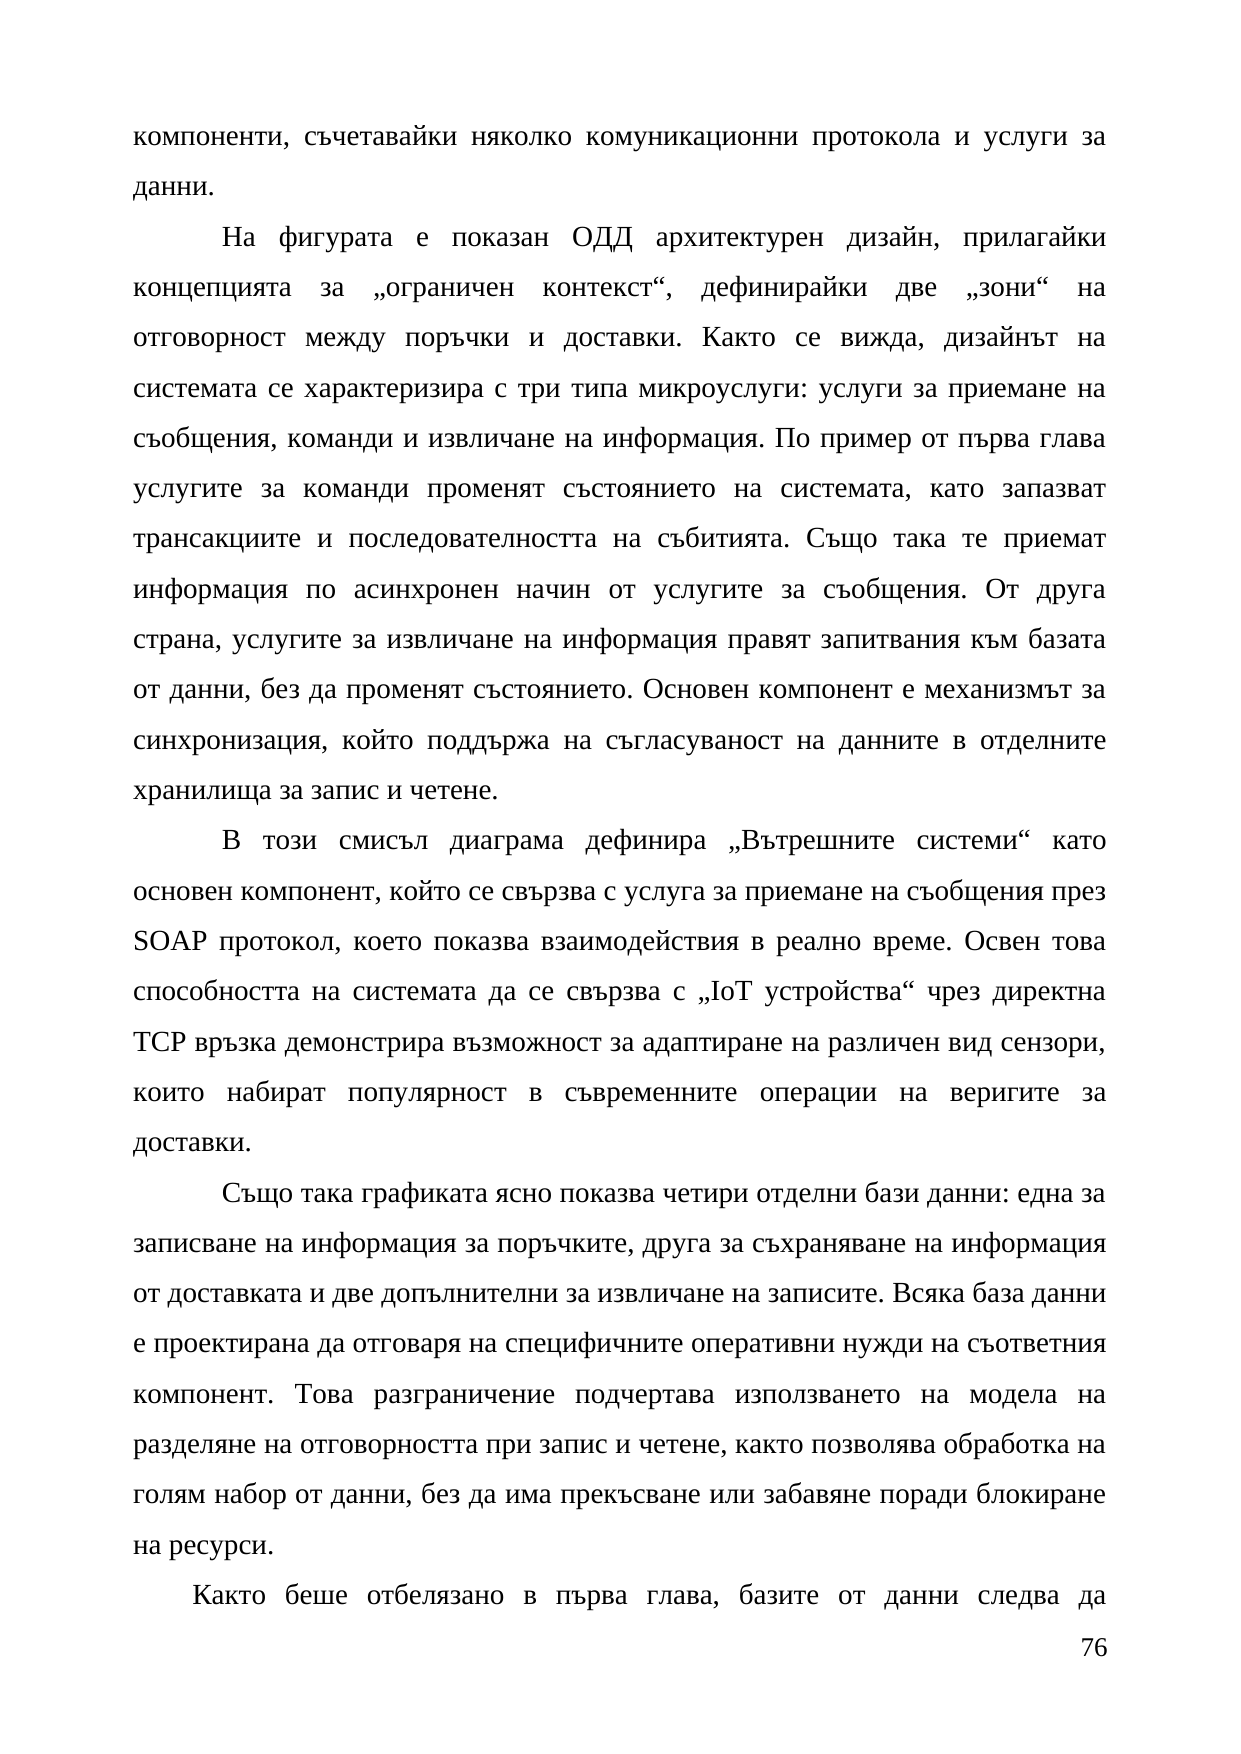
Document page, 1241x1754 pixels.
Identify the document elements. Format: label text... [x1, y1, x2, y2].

text Също така графиката ясно показва четири отделни бази данни: една за записване на информация за поръчките, друга за съхраняване на информация от доставката и две допълнителни за извличане на записите. Всяка база данни е проектирана да отговаря на специфичните оперативни нужди на съответния компонент. Това разграничение подчертава използването на моделa на разделяне на отговорността при запис и четене, както позволява обработка на голям набор от данни, без да има прекъсване или забавяне поради блокиране на ресурси. [133, 1175, 1107, 1560]
text На фигурата e показан ОДД архитектурен дизайн, прилагайки концепцията за „ограничен контекст“, дефинирайки две „зони“ на отговорност между поръчки и доставки. Както се вижда, дизайнът на системата се характеризира с три типа микроуслуги: услуги за приемане на съобщения, команди и извличане на информация. По пример от първа глава услугите за команди променят състоянието на системата, като запазват трансакциите и последователността на събитията. Също така те приемат информация по асинхронен начин от услугите за съобщения. От друга страна, услугите за извличане на информация правят запитвания към базата от данни, без да променят състоянието. Основен компонент е механизмът за синхронизация, който поддържа на съгласуваност на данните в отделните хранилища за запис и четене. [133, 219, 1107, 806]
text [133, 1577, 1107, 1611]
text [133, 118, 1107, 202]
text В този смисъл диаграма дефинира „Вътрешните системи“ като основен компонент, който се свързва с услуга за приемане на съобщения през SOAP протокол, което показва взаимодействия в реално време. Освен това способността на системата да се свързва с „IoT устройства“ чрез директна TCP връзка демонстрира възможност за адаптиране на различен вид сензори, които набират популярност в съвременните операции на веригите за доставки. [133, 822, 1107, 1158]
